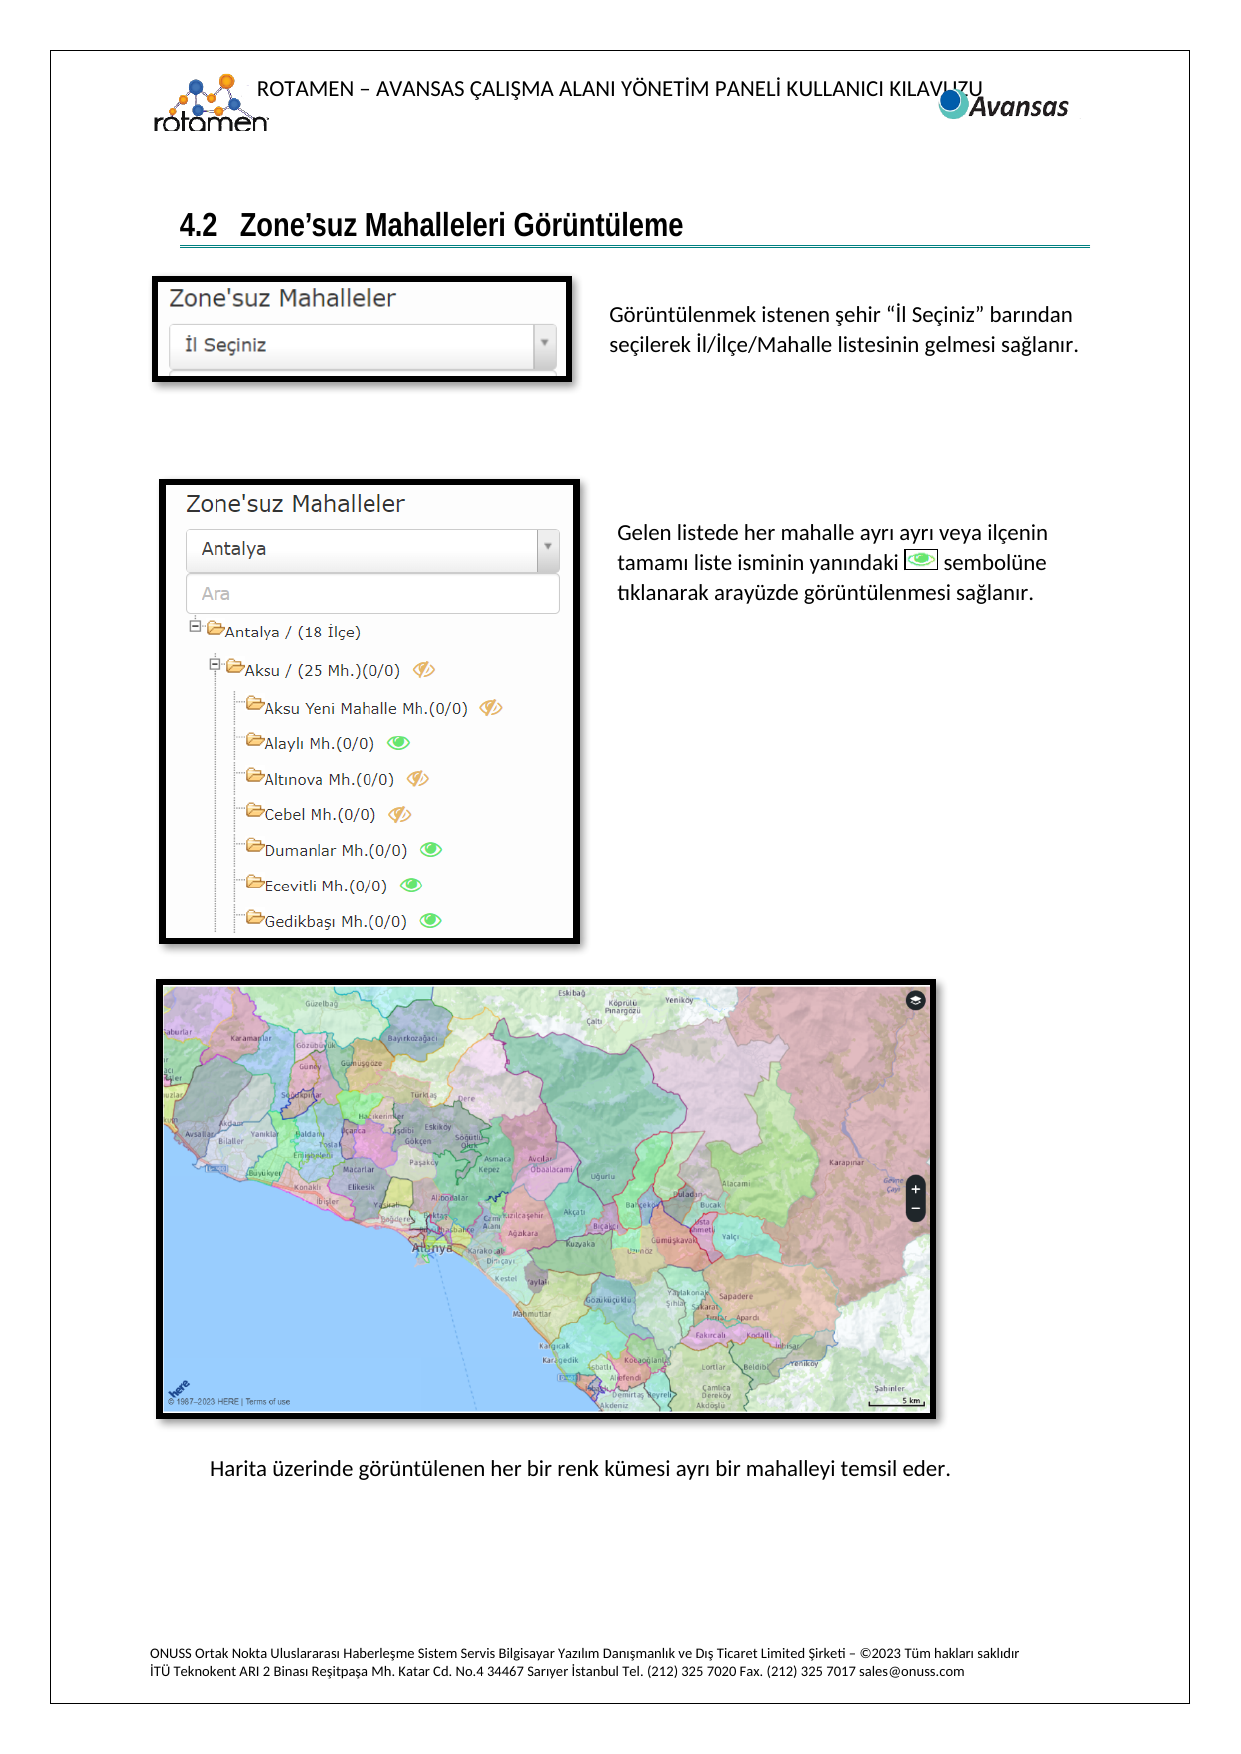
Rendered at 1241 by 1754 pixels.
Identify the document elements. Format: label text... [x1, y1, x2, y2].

picture [163, 985, 930, 1413]
subtitle Zone’suz Mahalleleri Görüntüleme [179, 205, 1090, 247]
picture [158, 282, 566, 376]
picture [166, 485, 573, 938]
picture [150, 73, 269, 131]
picture [932, 81, 1089, 122]
picture [906, 550, 937, 569]
text Harita üzerinde görüntülenen her bir renk kümesi ayrı bir mahalleyi temsil eder. [150, 1454, 1090, 1482]
text Görüntülenmek istenen şehir “İl Seçiniz” barından seçilerek İl/İlçe/Mahalle listesinin gelmesi sağlanır. [581, 300, 1090, 358]
